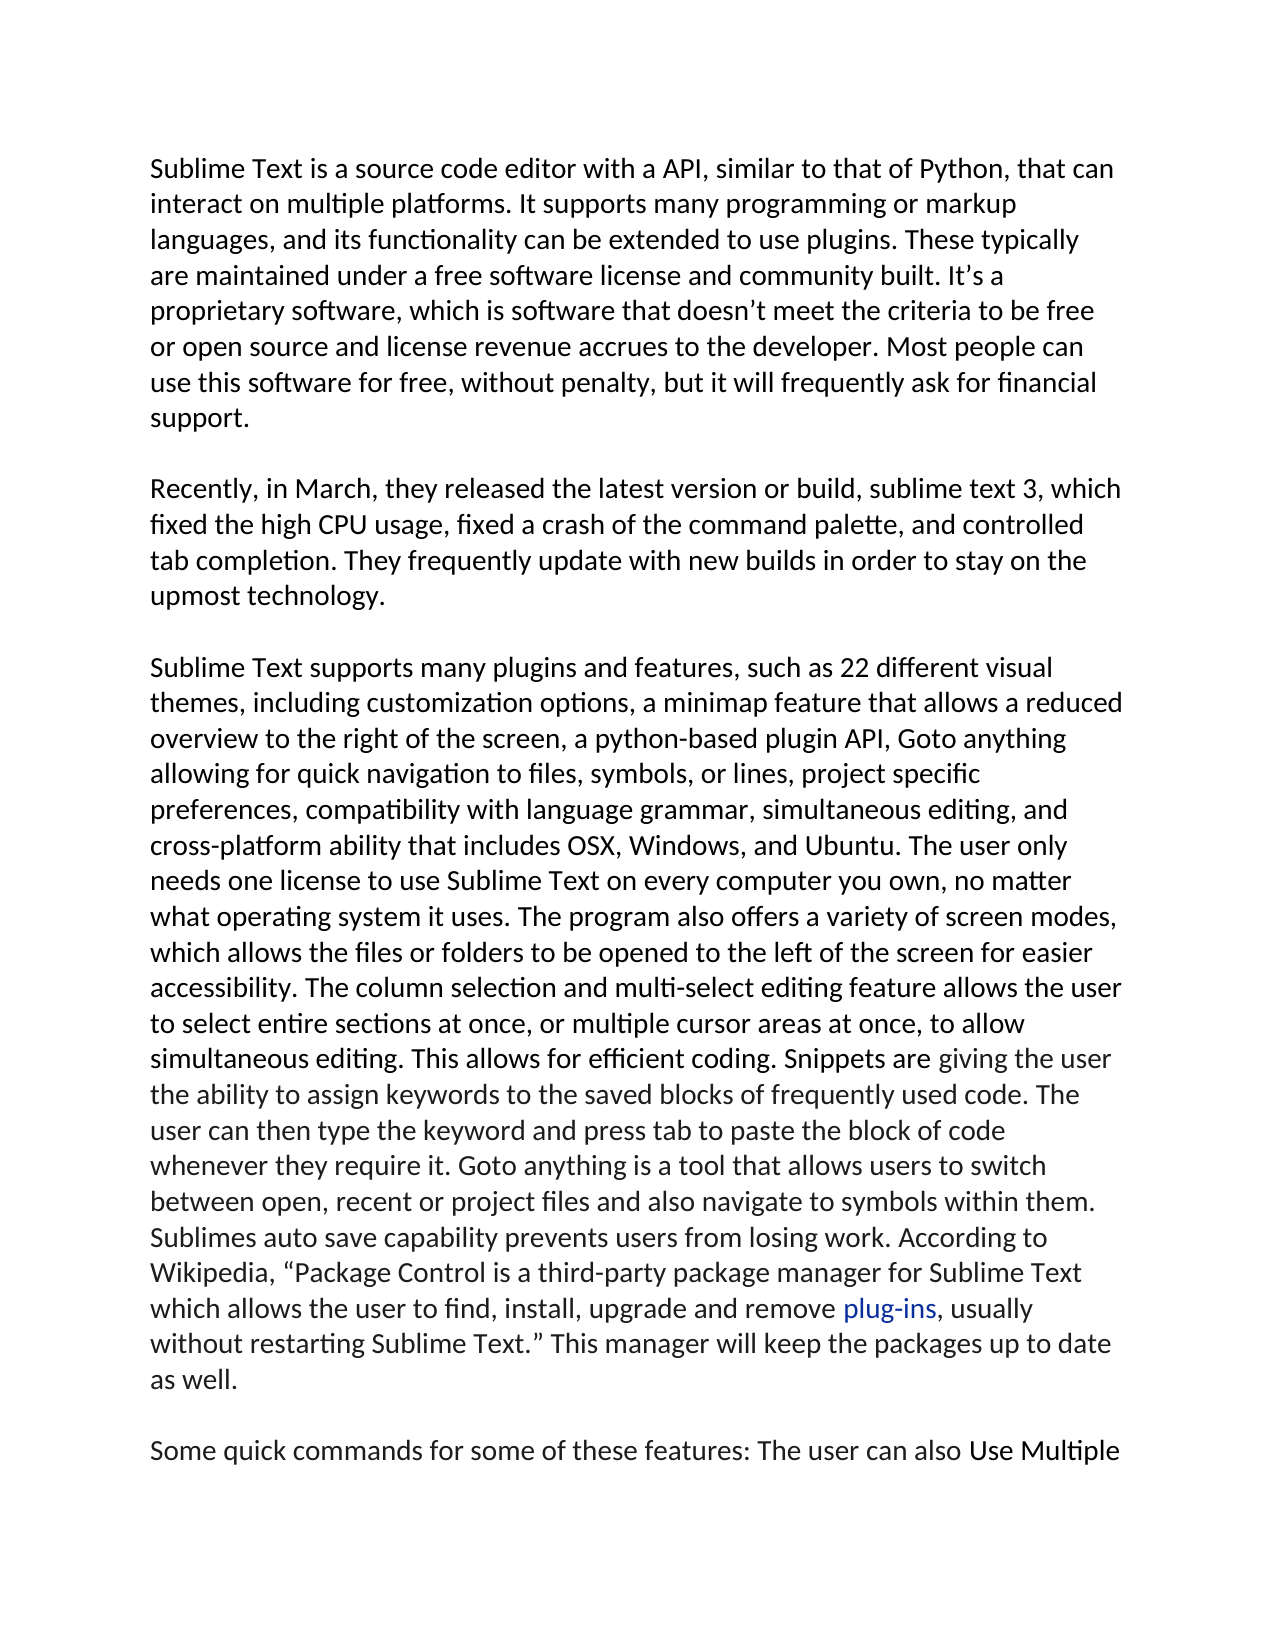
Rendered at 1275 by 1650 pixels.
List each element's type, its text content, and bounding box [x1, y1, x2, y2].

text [150, 1432, 1125, 1468]
text Sublime Text is a source code editor with a API, similar to that of Python, that can interact on multiple platforms. It supports many programming or markup languages, and its functionality can be extended to use plugins. These typically are maintained under a free software license and community built. It’s a proprietary software, which is software that doesn’t meet the criteria to be free or open source and license revenue accrues to the developer. Most people can use this software for free, without penalty, but it will frequently ask for financial support. [150, 150, 1125, 435]
text Recently, in March, they released the latest version or build, sublime text 3, which fixed the high CPU usage, fixed a crash of the command palette, and controlled tab completion. They frequently update with new builds in order to stay on the upmost technology. [150, 471, 1125, 613]
text Sublime Text supports many plugins and features, such as 22 different visual themes, including customization options, a minimap feature that allows a reduced overview to the right of the screen, a python-based plugin API, Goto anything allowing for quick navigation to files, symbols, or lines, project specific preferences, compatibility with language grammar, simultaneous editing, and cross-platform ability that includes OSX, Windows, and Ubuntu. The user only needs one license to use Sublime Text on every computer you own, no matter what operating system it uses. The program also offers a variety of screen modes, which allows the files or folders to be opened to the left of the screen for easier accessibility. The column selection and multi-select editing feature allows the user to select entire sections at once, or multiple cursor areas at once, to allow simultaneous editing. This allows for efficient coding. Snippets are giving the user the ability to assign keywords to the saved blocks of frequently used code. The user can then type the keyword and press tab to paste the block of code whenever they require it. Goto anything is a tool that allows users to switch between open, recent or project files and also navigate to symbols within them. Sublimes auto save capability prevents users from losing work. According to Wikipedia, “Package Control is a third-party package manager for Sublime Text which allows the user to find, install, upgrade and remove plug-ins, usually without restarting Sublime Text.” This manager will keep the packages up to date as well. [150, 649, 1125, 1397]
